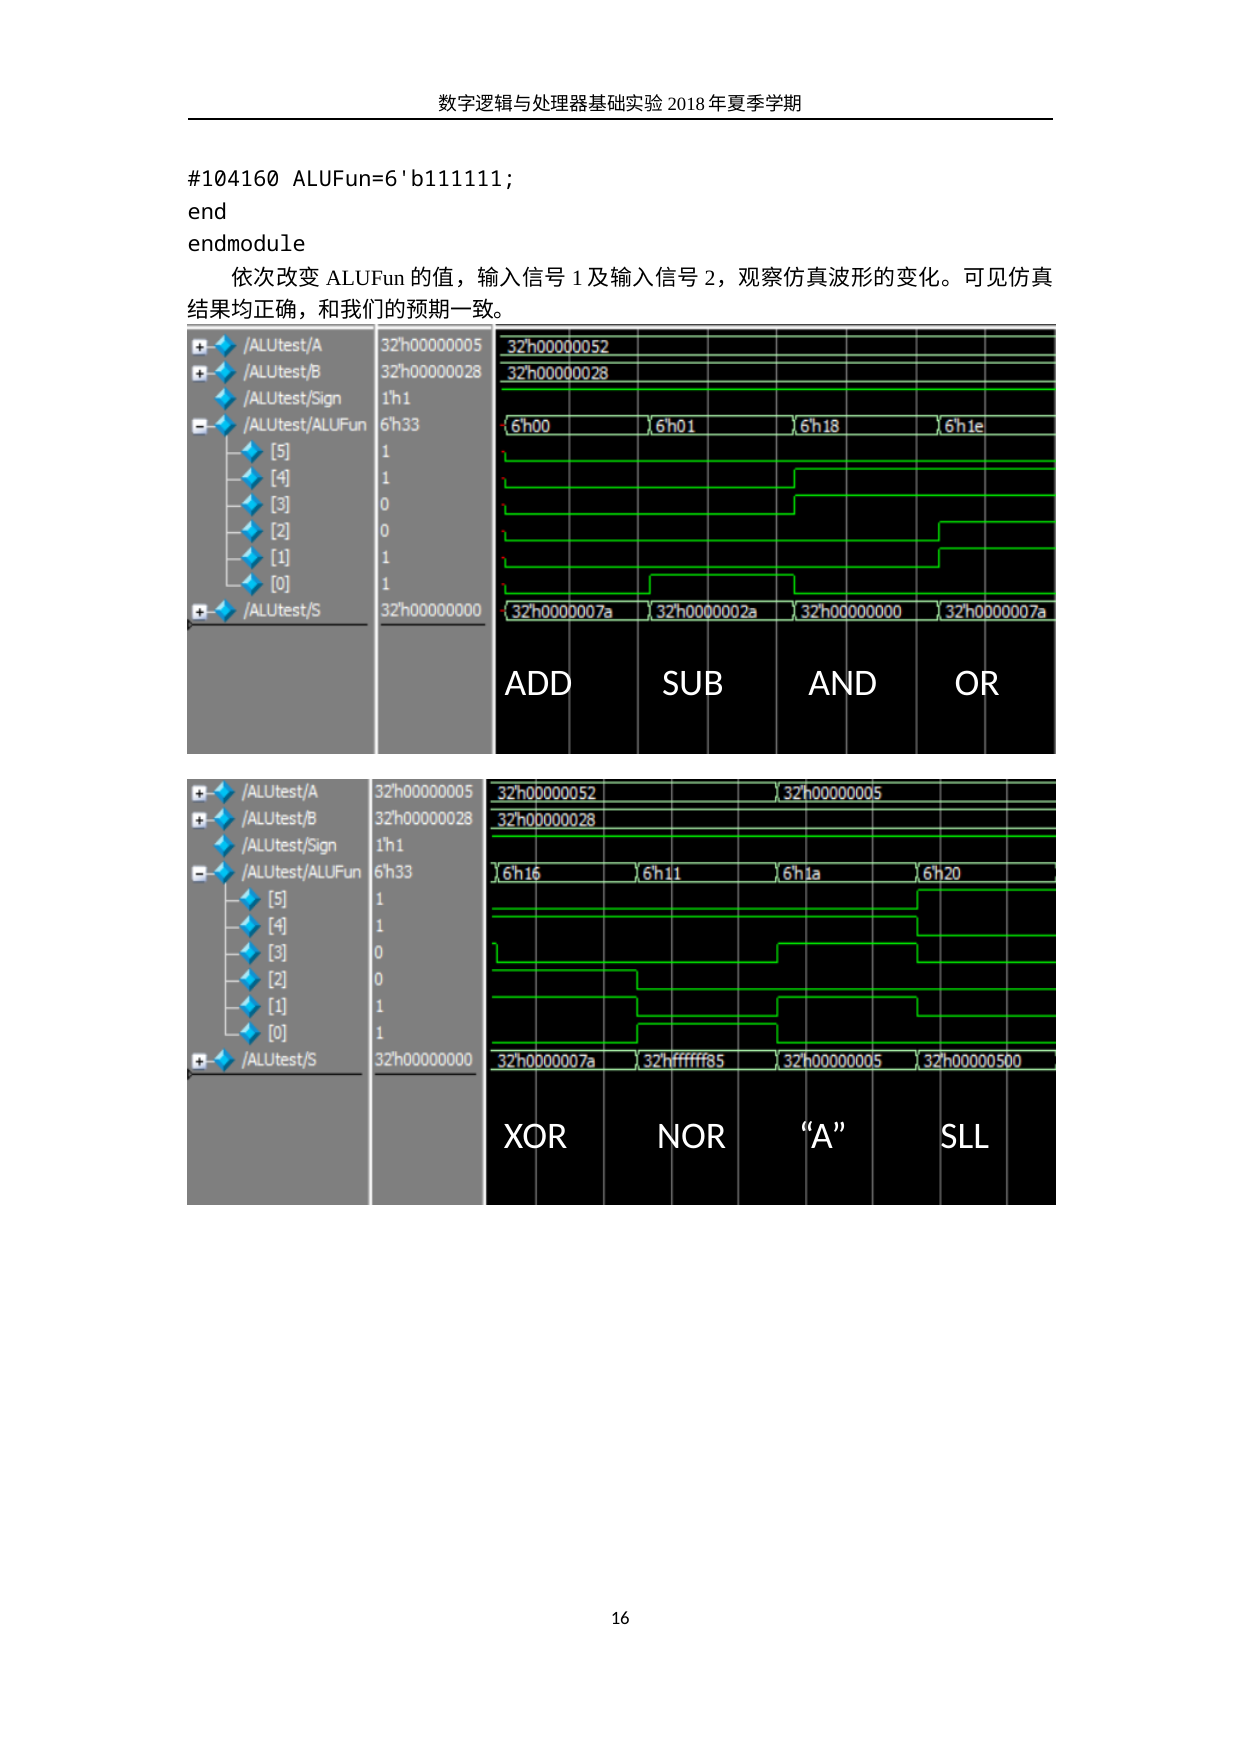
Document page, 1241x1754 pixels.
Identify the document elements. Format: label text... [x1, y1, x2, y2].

picture [187, 324, 1056, 754]
text endmodule [187, 227, 1053, 259]
picture [187, 779, 1056, 1205]
text 依次改变ALUFun的值，输入信号1及输入信号2，观察仿真波形的变化。可见仿真结果均正确，和我们的预期一致。 [187, 259, 1053, 324]
text #104160 ALUFun=6'b111111; [187, 162, 1053, 194]
text end [187, 194, 1053, 227]
